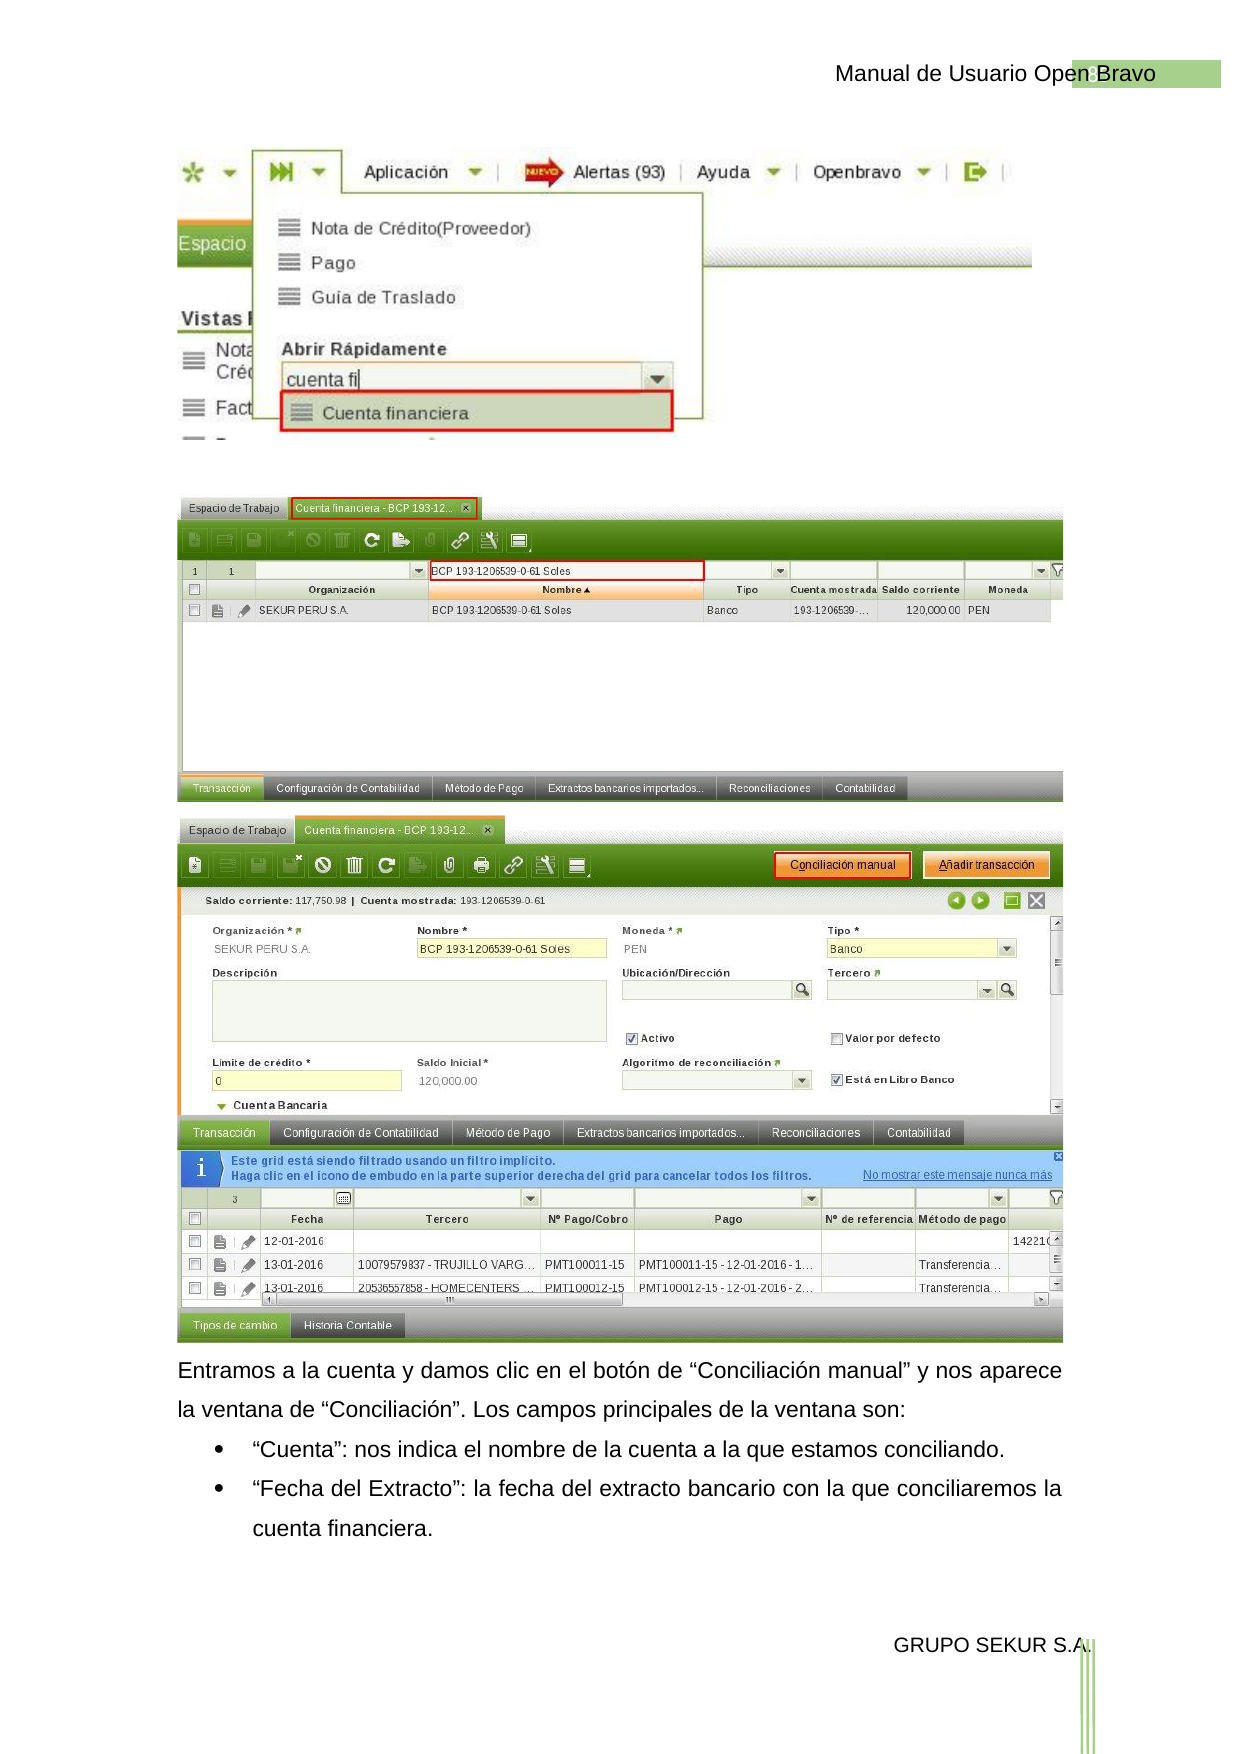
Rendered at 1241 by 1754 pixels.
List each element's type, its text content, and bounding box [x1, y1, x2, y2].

list “Cuenta”: nos indica el nombre de la cuenta a la que estamos conciliando. [215, 1436, 1063, 1462]
list “Fecha del Extracto”: la fecha del extracto bancario con la que conciliaremos la cuenta financiera. [215, 1475, 1063, 1541]
list Entramos a la cuenta y damos clic en el botón de “Conciliación manual” y nos aparece la ventana de “Conciliación”. Los campos principales de la ventana son: [177, 1357, 1063, 1422]
picture [177, 815, 1064, 1343]
picture [177, 493, 1064, 802]
picture [177, 147, 1032, 440]
